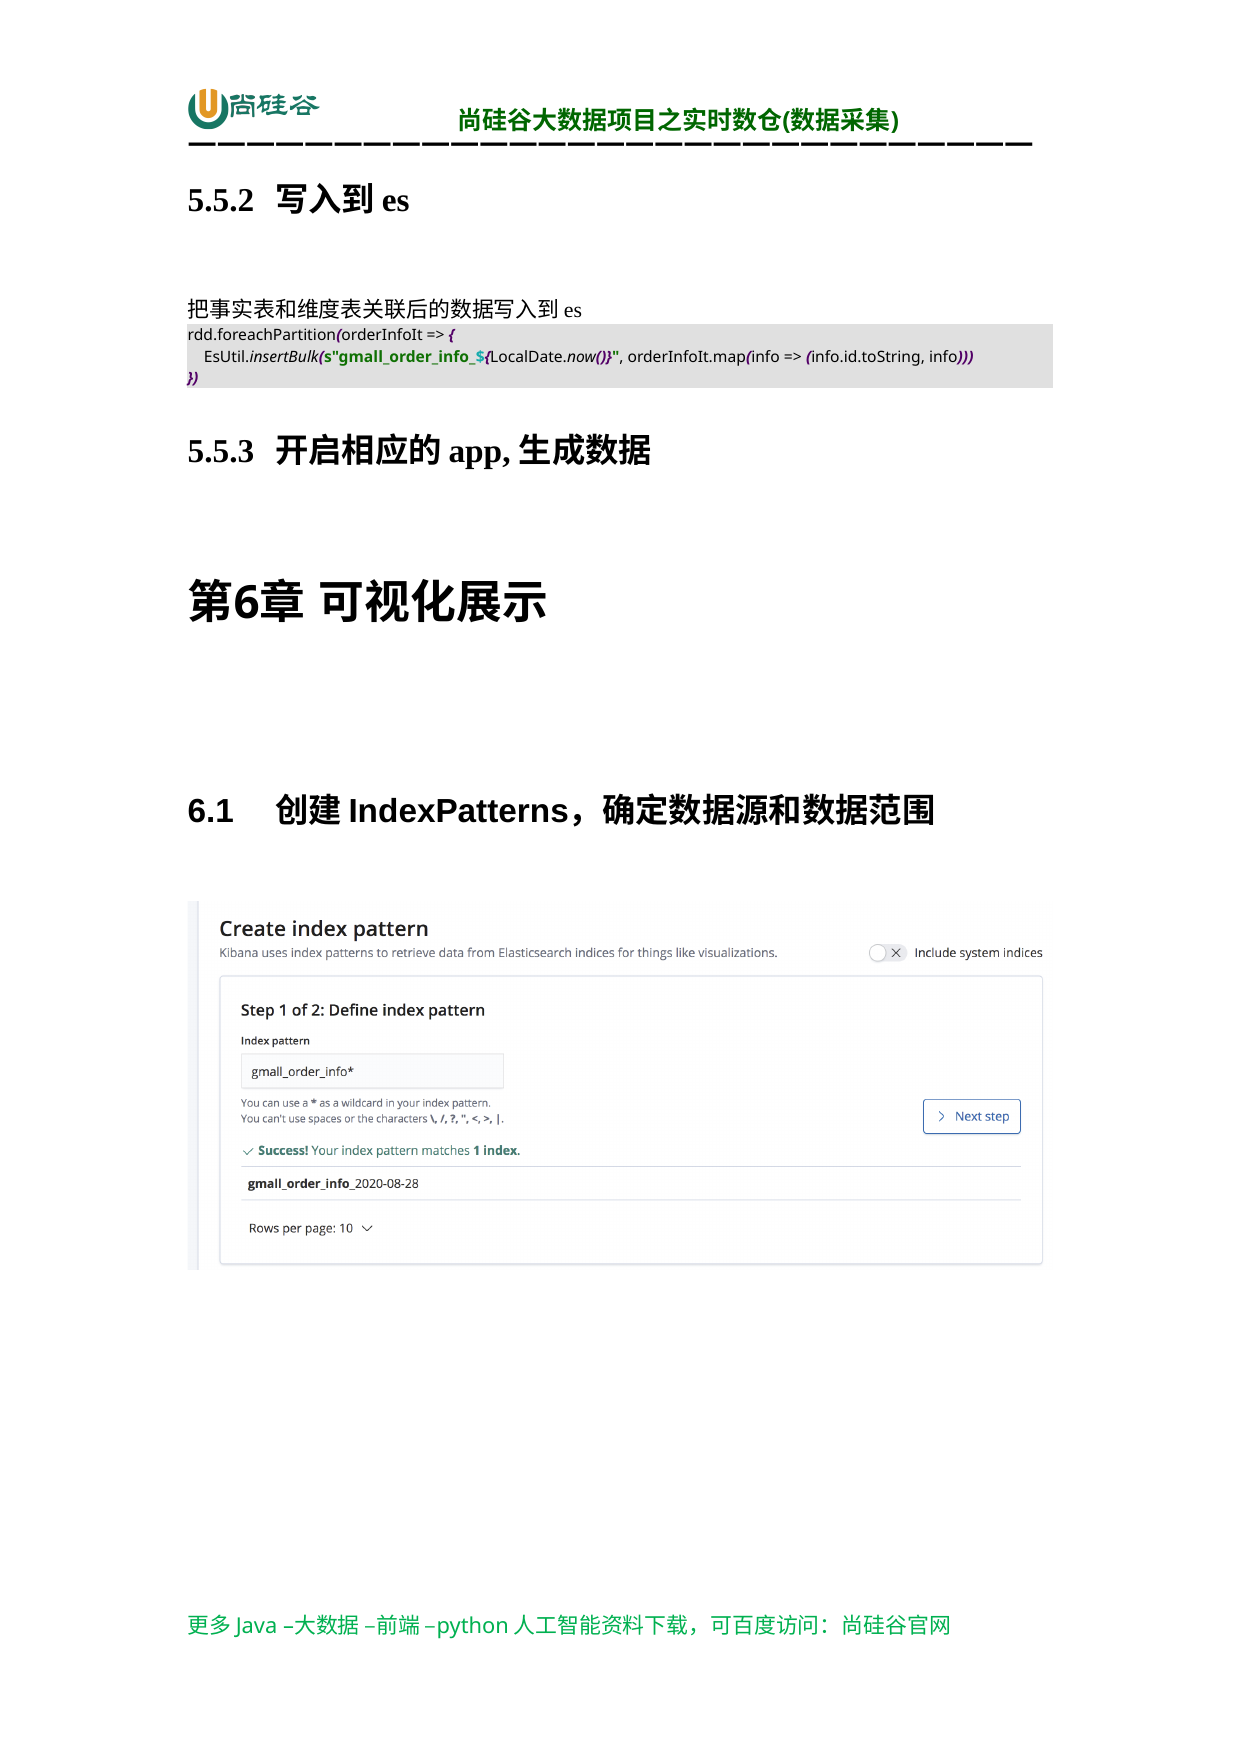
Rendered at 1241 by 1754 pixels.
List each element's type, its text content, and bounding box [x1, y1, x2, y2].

text 把事实表和维度表关联后的数据写入到es [187, 292, 1053, 324]
subtitle 可视化展示 [187, 550, 1053, 648]
text EsUtil.insertBulk(s"gmall_order_info_${LocalDate.now()}", orderInfoIt.map(info => (info.id.toString, info))) [187, 345, 1053, 367]
text rdd.foreachPartition(orderInfoIt => { [187, 324, 1053, 345]
subtitle 写入到es [187, 165, 1053, 230]
text }) [187, 367, 1053, 388]
picture [187, 901, 1053, 1270]
subtitle 创建IndexPatterns，确定数据源和数据范围 [187, 775, 1053, 840]
subtitle 开启相应的app, 生成数据 [187, 415, 1053, 480]
picture [187, 88, 321, 130]
